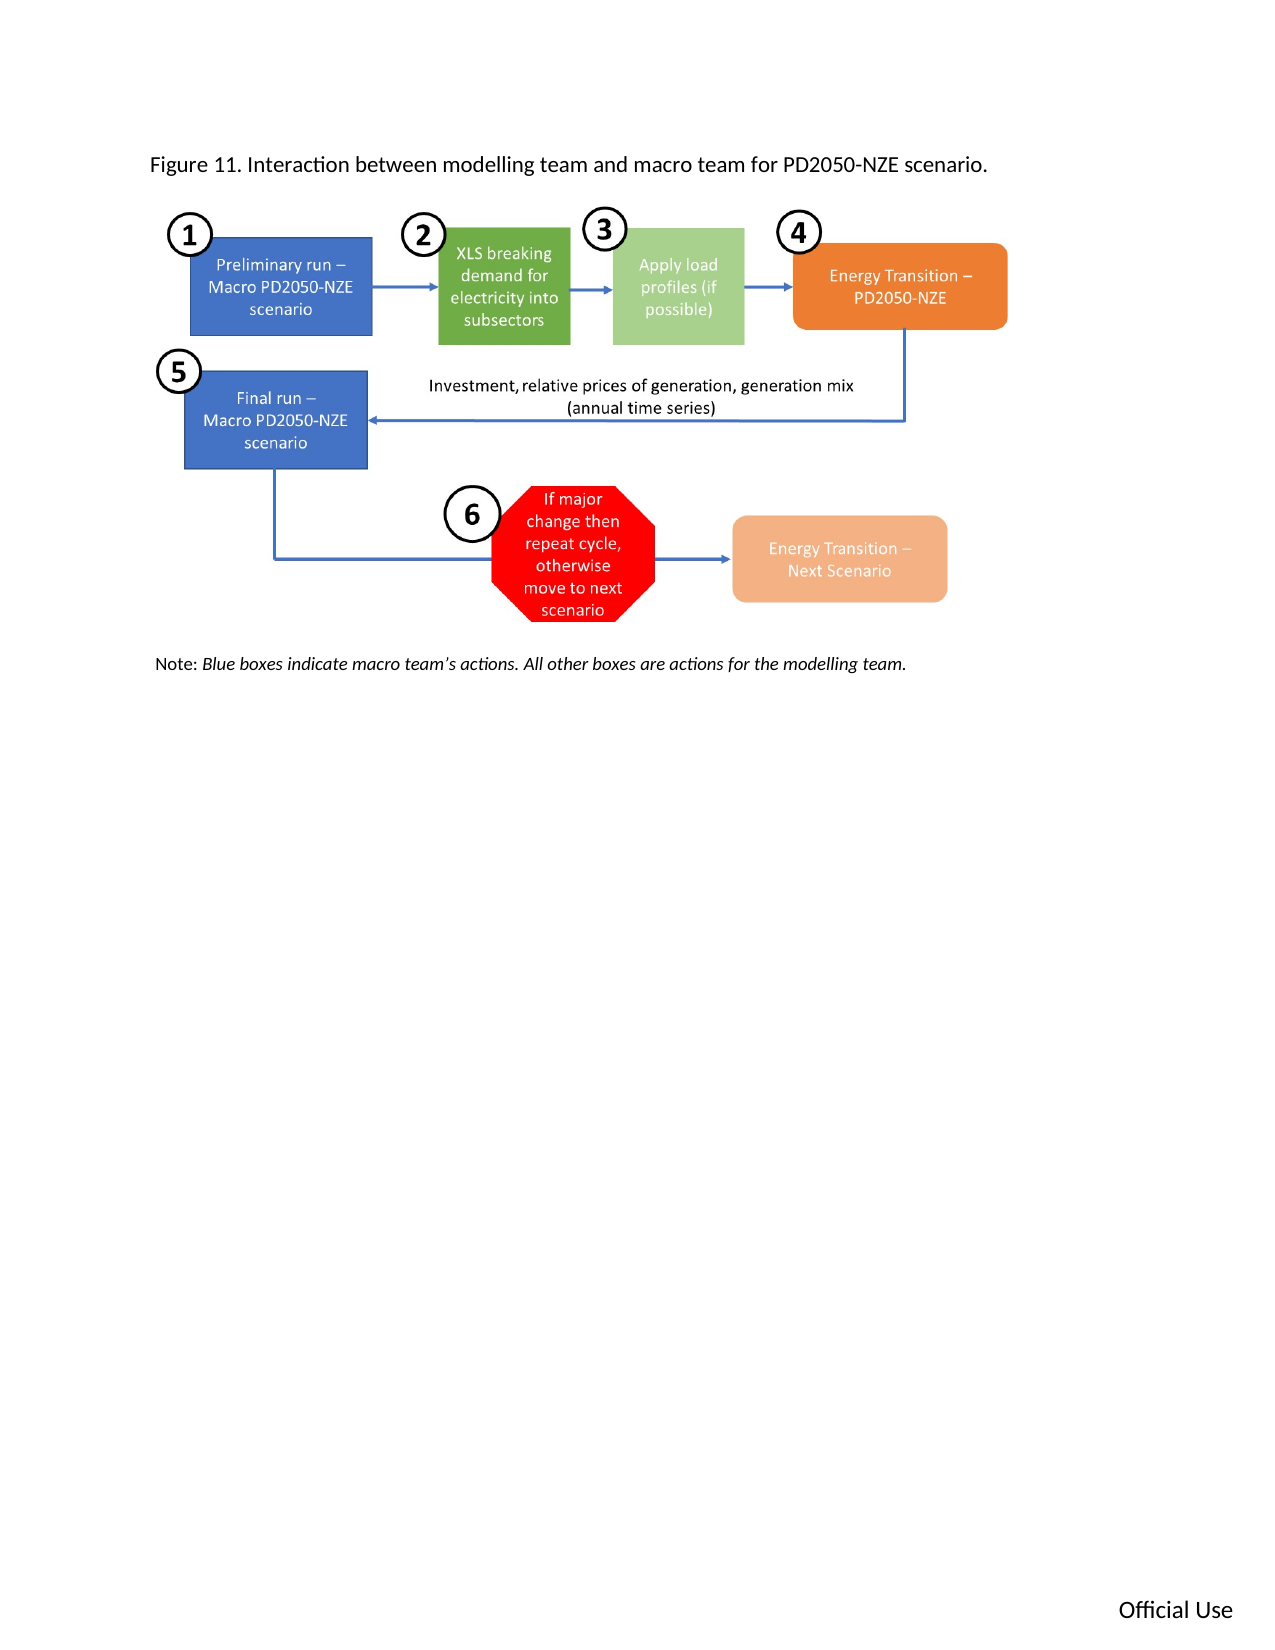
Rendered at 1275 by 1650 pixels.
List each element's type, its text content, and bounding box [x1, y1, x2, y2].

text Note: Blue boxes indicate macro team’s actions. All other boxes are actions for the modelling team. [150, 652, 1125, 675]
picture [150, 198, 1008, 632]
text Figure 11. Interaction between modelling team and macro team for PD2050-NZE scenario. [150, 150, 1125, 178]
